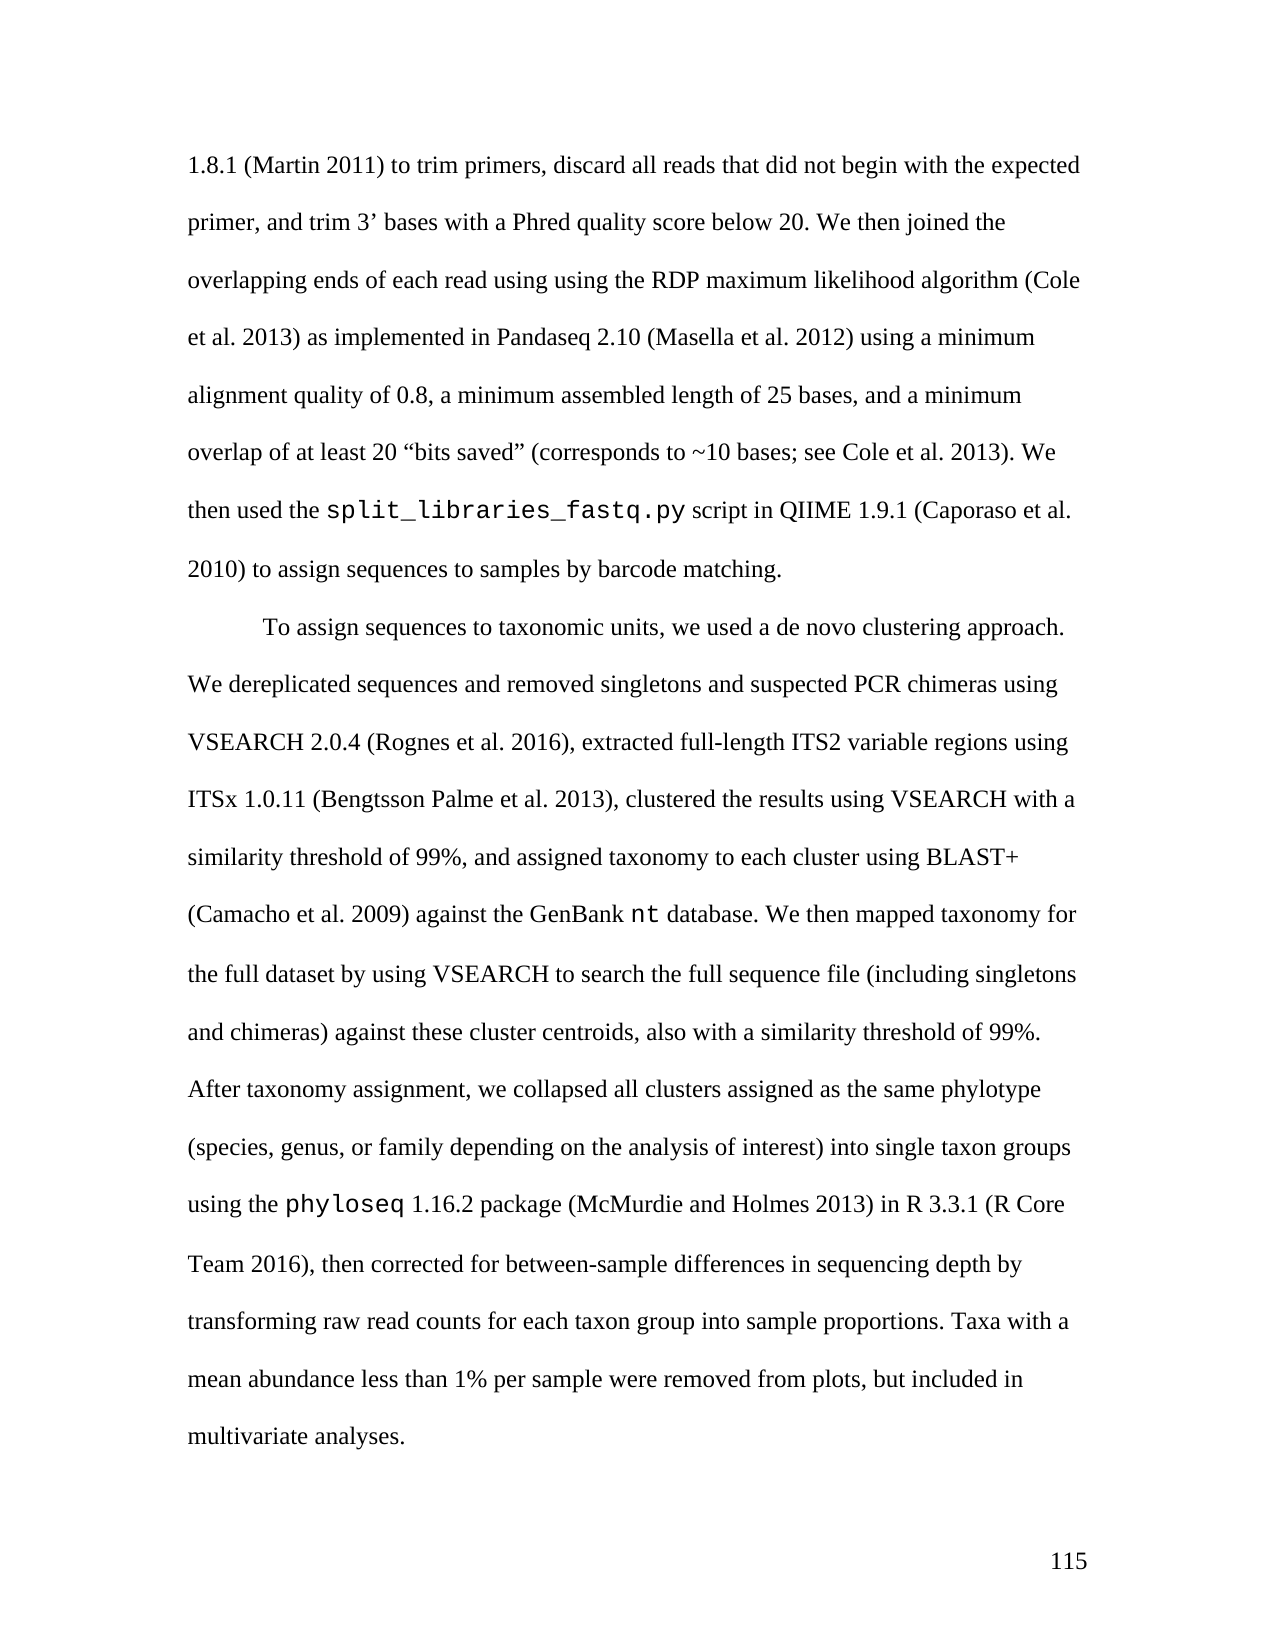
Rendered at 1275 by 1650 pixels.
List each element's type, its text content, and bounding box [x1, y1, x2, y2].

text To assign sequences to taxonomic units, we used a de novo clustering approach. We dereplicated sequences and removed singletons and suspected PCR chimeras using VSEARCH 2.0.4 (Rognes et al. 2016), extracted full-length ITS2 variable regions using ITSx 1.0.11 (Bengtsson Palme et al. 2013), clustered the results using VSEARCH with a similarity threshold of 99%, and assigned taxonomy to each cluster using BLAST+ (Camacho et al. 2009) against the GenBank nt database. We then mapped taxonomy for the full dataset by using VSEARCH to search the full sequence file (including singletons and chimeras) against these cluster centroids, also with a similarity threshold of 99%. After taxonomy assignment, we collapsed all clusters assigned as the same phylotype (species, genus, or family depending on the analysis of interest) into single taxon groups using the phyloseq 1.16.2 package (McMurdie and Holmes 2013) in R 3.3.1 (R Core Team 2016), then corrected for between-sample differences in sequencing depth by transforming raw read counts for each taxon group into sample proportions. Taxa with a mean abundance less than 1% per sample were removed from plots, but included in multivariate analyses. [187, 612, 1087, 1450]
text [187, 150, 1087, 583]
